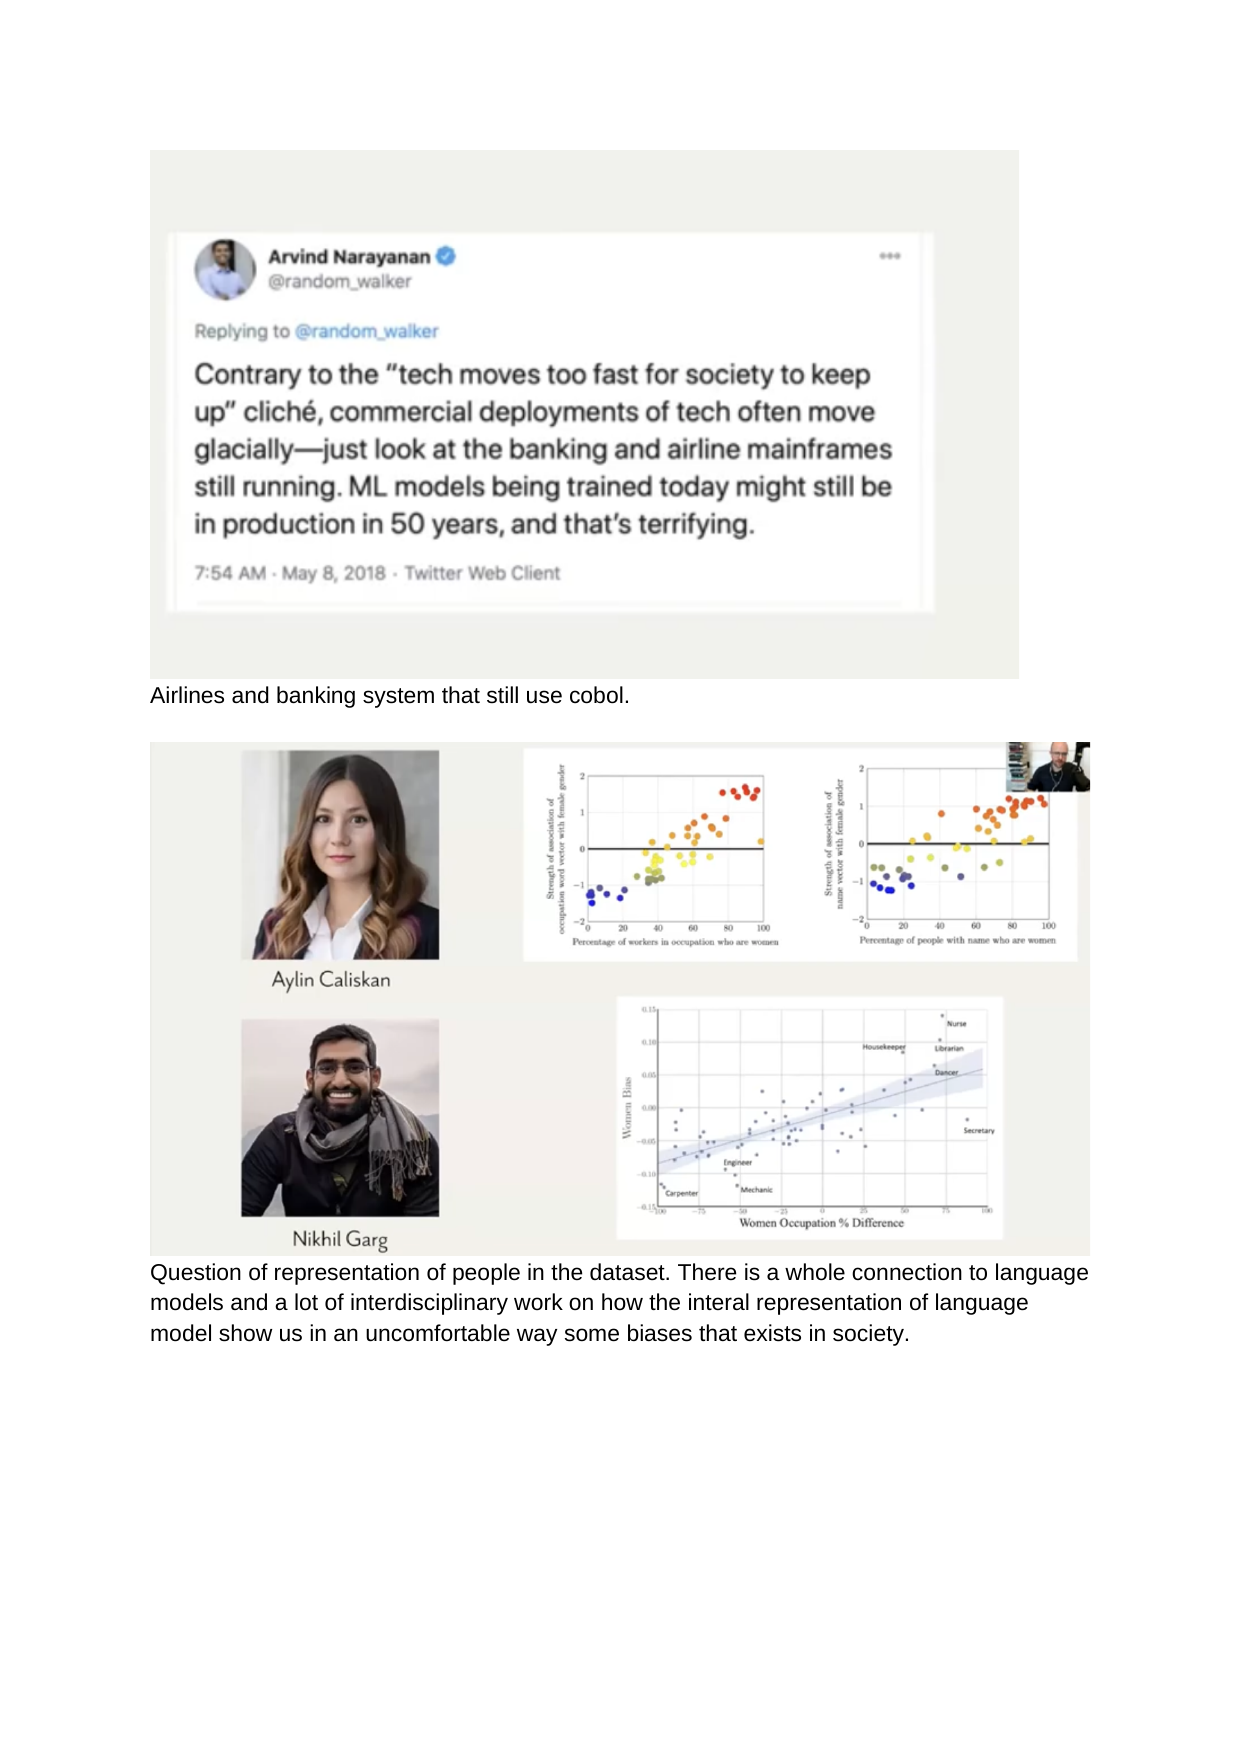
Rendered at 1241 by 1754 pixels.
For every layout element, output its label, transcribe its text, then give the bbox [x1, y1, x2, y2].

picture [150, 150, 1020, 679]
picture [150, 742, 1091, 1256]
text Airlines and banking system that still use cobol. [150, 682, 1090, 709]
text Question of representation of people in the dataset. There is a whole connection to language models and a lot of interdisciplinary work on how the interal representation of language model show us in an uncomfortable way some biases that exists in society. [150, 1259, 1090, 1346]
